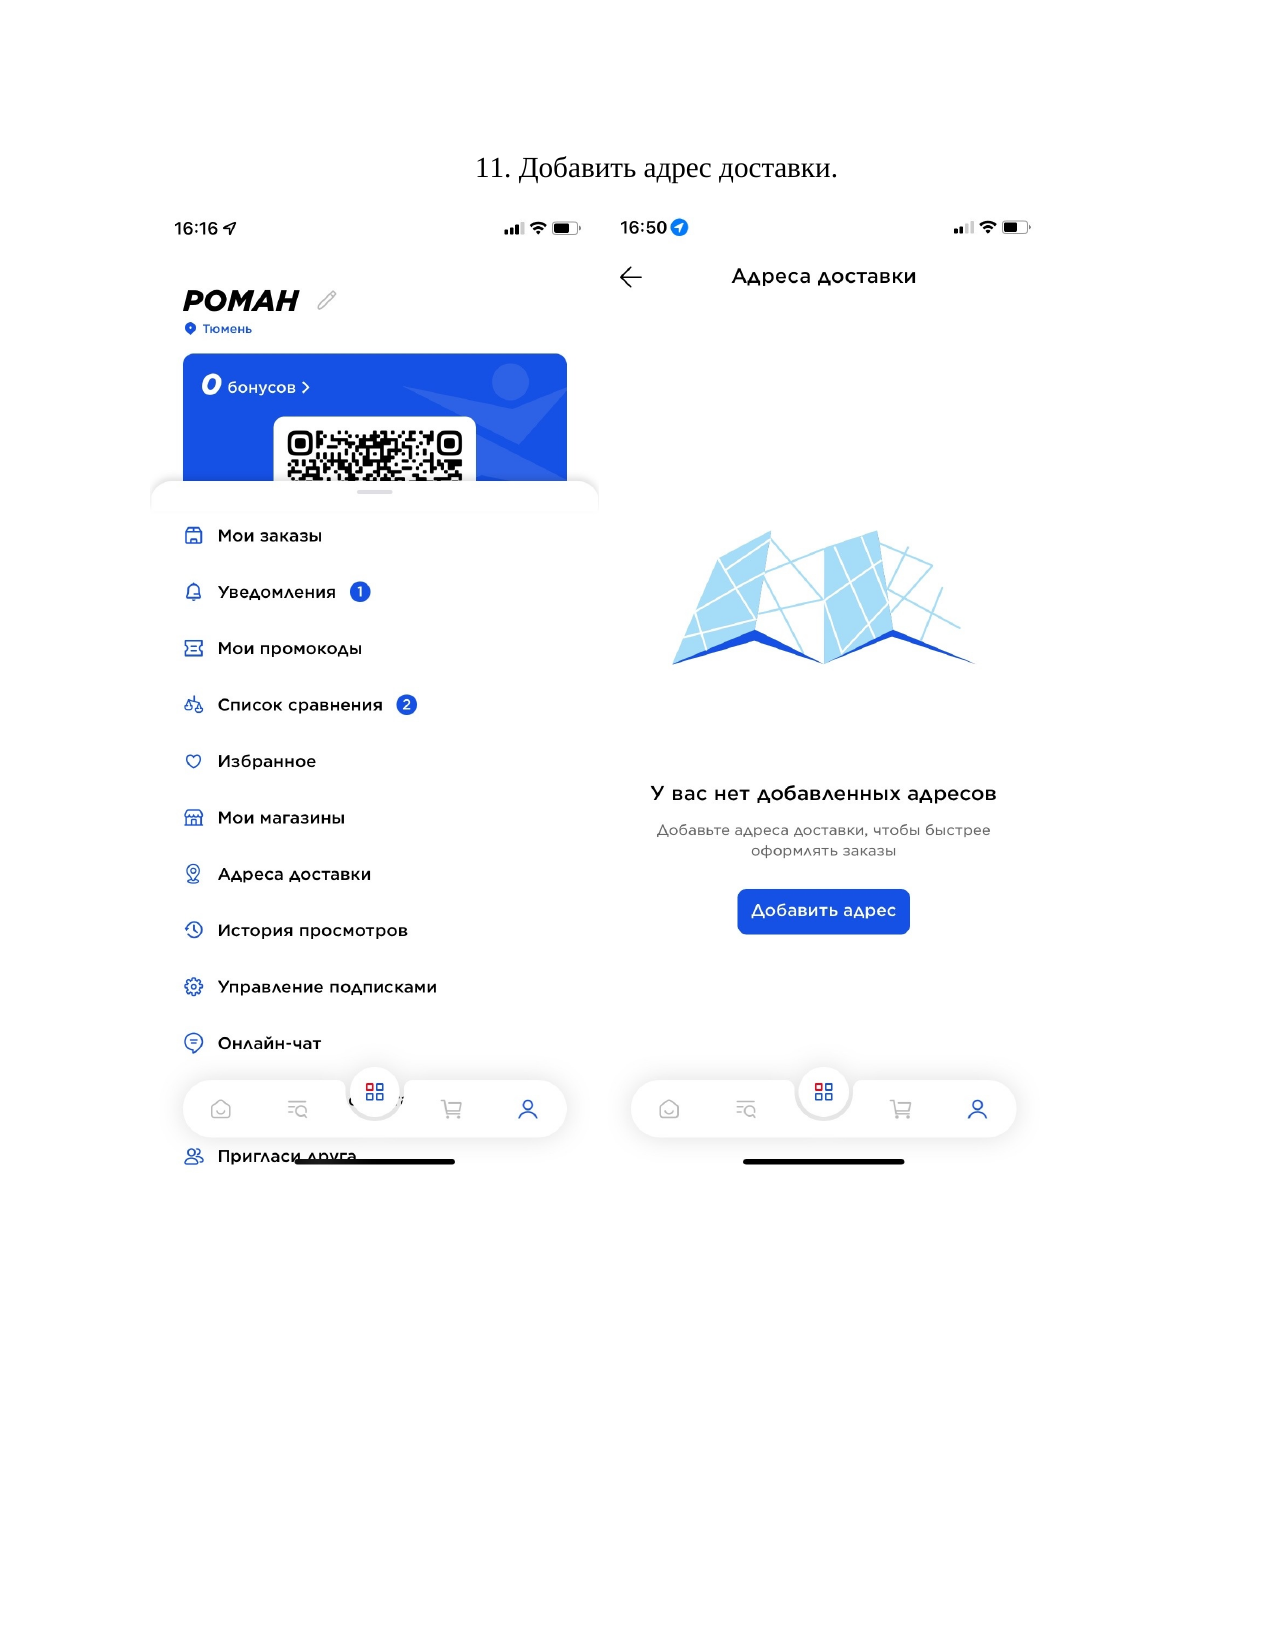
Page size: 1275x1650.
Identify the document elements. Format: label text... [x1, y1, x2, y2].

subtitle 11. Добавить адрес доставки. [150, 150, 1162, 183]
picture [150, 200, 1049, 1173]
